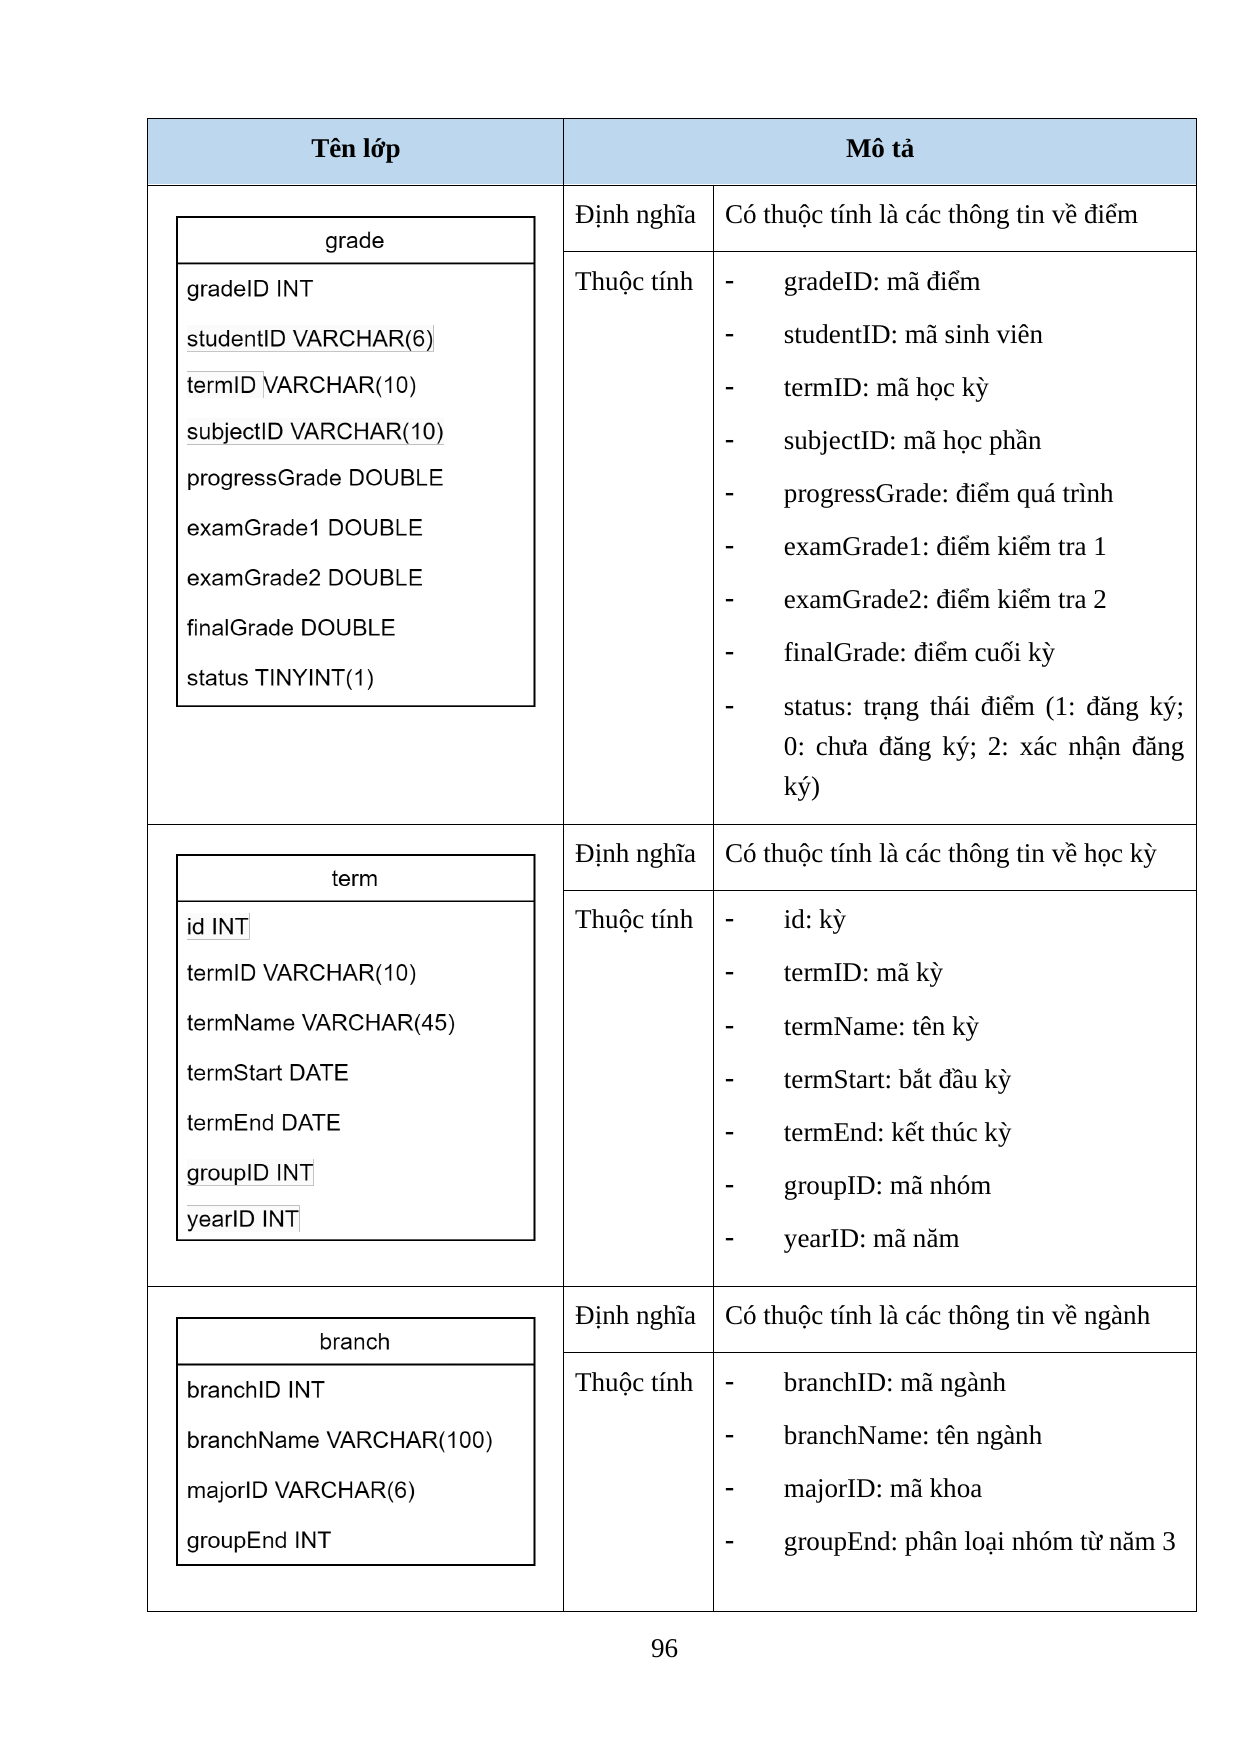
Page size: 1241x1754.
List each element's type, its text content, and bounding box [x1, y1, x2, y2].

picture [158, 198, 553, 730]
table_cell Có thuộc tính là các thông tin về điểm [714, 186, 1196, 251]
table_cell Thuộc tính [564, 252, 713, 823]
table_cell [148, 825, 563, 1286]
table_cell [148, 1287, 563, 1611]
picture [158, 837, 553, 1264]
table_cell Định nghĩa [564, 186, 713, 251]
table_cell branchID: mã ngành branchName: tên ngành majorID: mã khoa groupEnd: phân loại nhóm từ năm 3 [714, 1353, 1196, 1611]
table_cell Thuộc tính [564, 1353, 713, 1611]
table_cell [148, 186, 563, 823]
picture [158, 1299, 553, 1589]
table_cell Thuộc tính [564, 891, 713, 1286]
table_header Mô tả [564, 119, 1196, 184]
table_cell gradeID: mã điểm studentID: mã sinh viên termID: mã học kỳ subjectID: mã học phần progressGrade: điểm quá trình examGrade1: điểm kiểm tra 1 examGrade2: điểm kiểm tra 2 finalGrade: điểm cuối kỳ status: trạng thái điểm (1: đăng ký; 0: chưa đăng ký; 2: xác nhận đăng ký) [714, 252, 1196, 823]
table_cell Có thuộc tính là các thông tin về ngành [714, 1287, 1196, 1352]
table_cell Định nghĩa [564, 825, 713, 890]
table_header Tên lớp [148, 119, 563, 184]
table_cell Có thuộc tính là các thông tin về học kỳ [714, 825, 1196, 890]
table_cell id: kỳ termID: mã kỳ termName: tên kỳ termStart: bắt đầu kỳ termEnd: kết thúc kỳ groupID: mã nhóm yearID: mã năm [714, 891, 1196, 1286]
table_cell Định nghĩa [564, 1287, 713, 1352]
